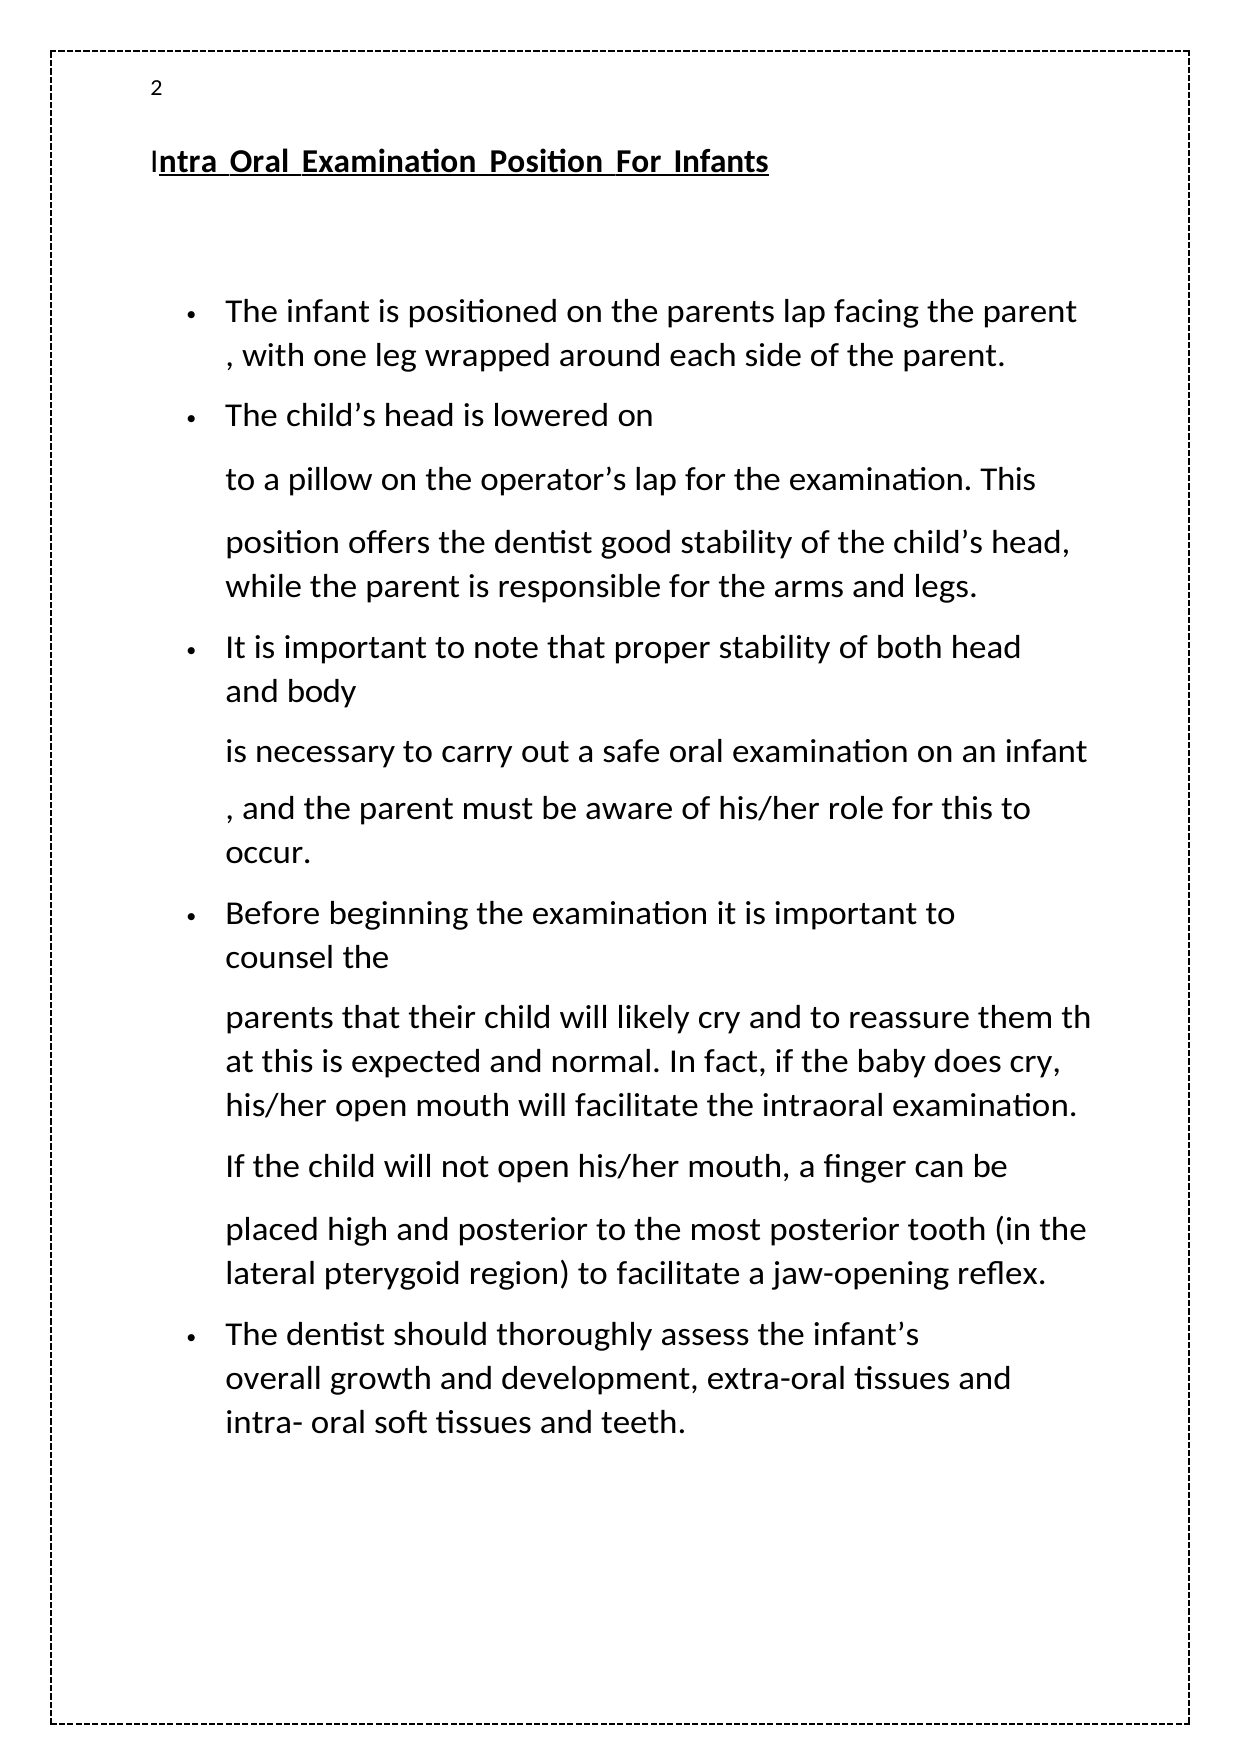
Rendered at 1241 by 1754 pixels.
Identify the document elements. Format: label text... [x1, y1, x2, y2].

text parents that their child will likely cry and to reassure them th at this is expected and normal. In fact, if the baby does cry, his/her open mouth will facilitate the intraoral examination. [225, 996, 1093, 1125]
text Intra Oral Examination Position For Infants [150, 139, 1093, 180]
text to a pillow on the operator’s lap for the examination. This [225, 458, 1093, 498]
text , and the parent must be aware of his/her role for this to occur. [225, 787, 1093, 872]
list The infant is positioned on the parents lap facing the parent , with one leg wrapped around each side of the parent. [188, 290, 1087, 374]
list Before beginning the examination it is important to counsel the [188, 892, 1065, 976]
text position offers the dentist good stability of the child’s head, while the parent is responsible for the arms and legs. [225, 521, 1093, 606]
list The child’s head is lowered on [188, 394, 1093, 435]
text placed high and posterior to the most posterior tooth (in the lateral pterygoid region) to facilitate a jaw-opening reflex. [225, 1208, 1087, 1293]
text If the child will not open his/her mouth, a finger can be [225, 1145, 1093, 1186]
list It is important to note that proper stability of both head and body [188, 626, 1067, 711]
text is necessary to carry out a safe oral examination on an infant [225, 730, 1093, 770]
list The dentist should thoroughly assess the infant’s overall growth and development, extra-oral tissues and intra- oral soft tissues and teeth. [188, 1313, 1023, 1442]
